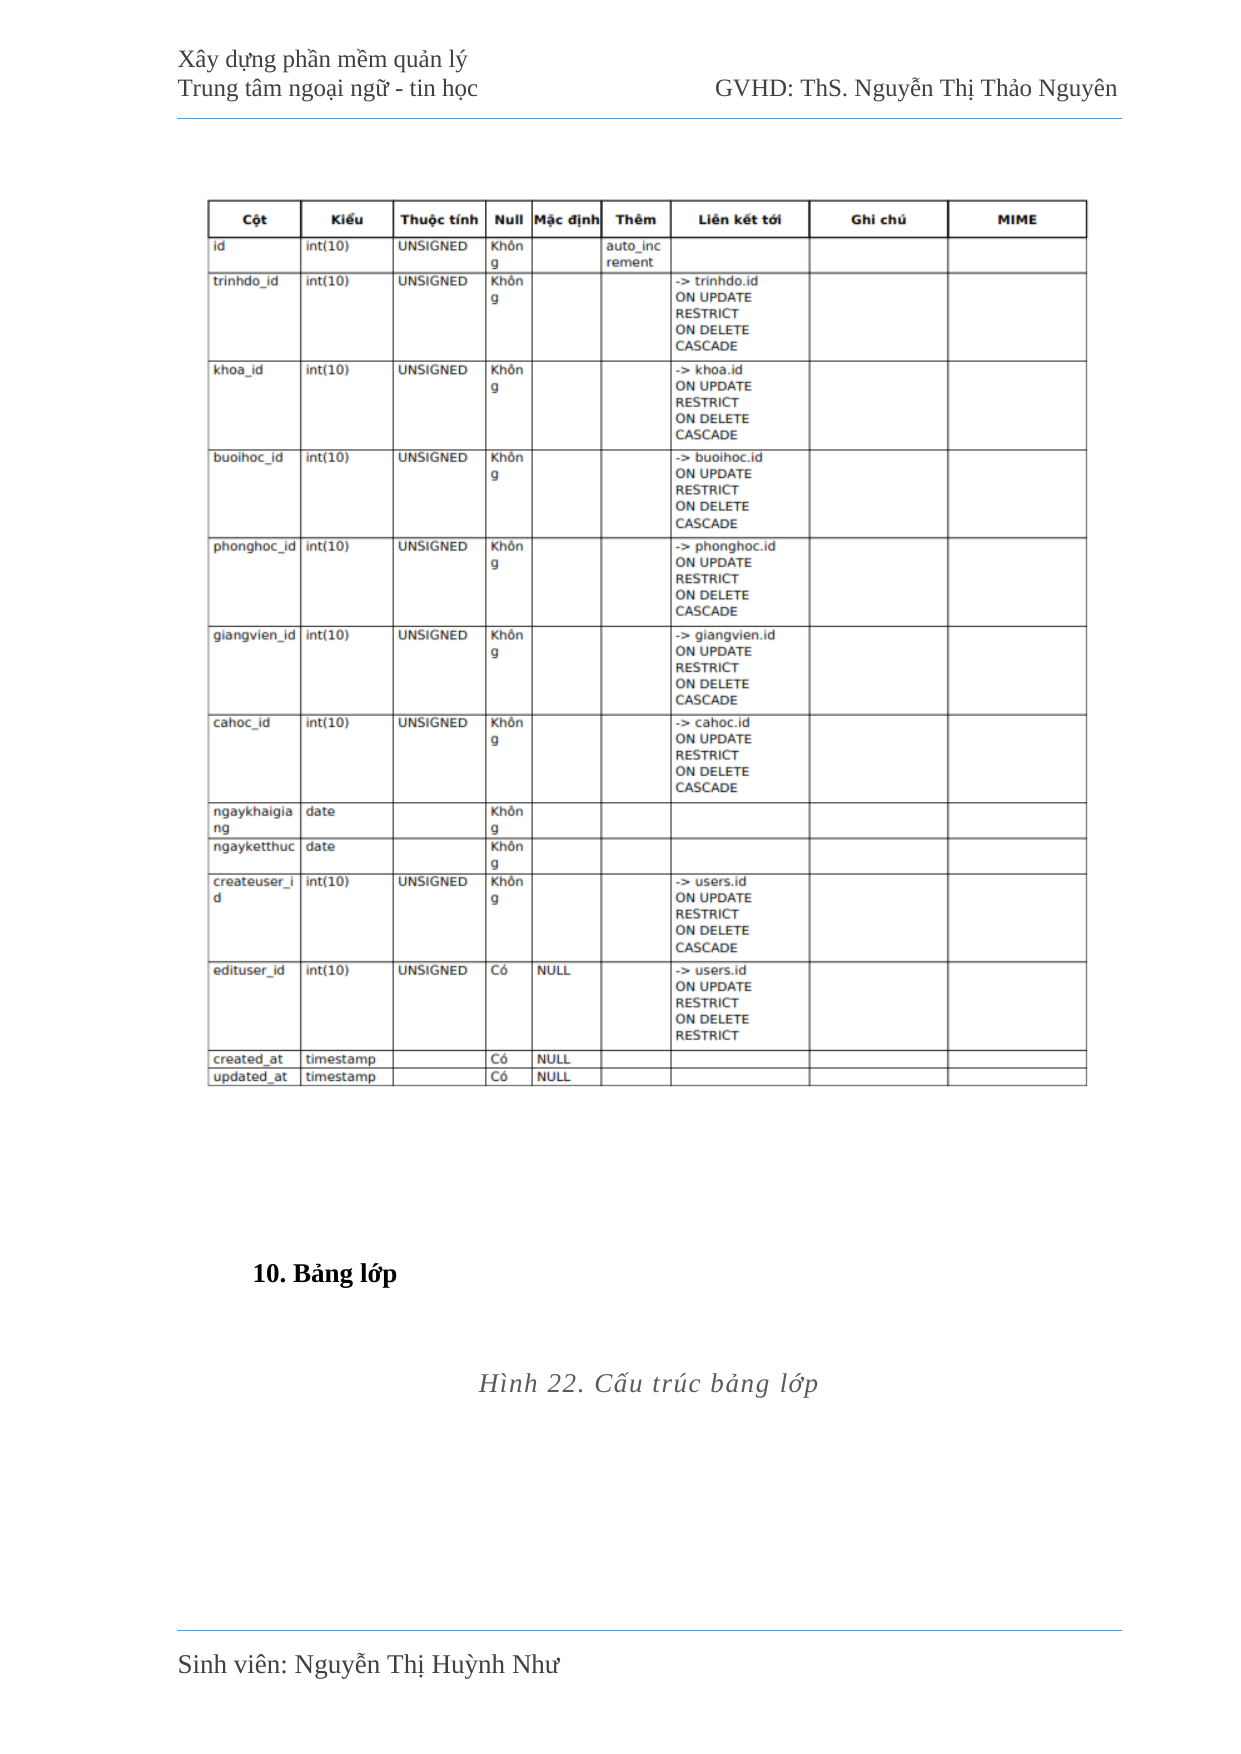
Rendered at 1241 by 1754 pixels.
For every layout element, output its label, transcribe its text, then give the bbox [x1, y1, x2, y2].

picture [200, 193, 1100, 1095]
subtitle Hình 22. Cấu trúc bảng lớp [177, 1367, 1122, 1398]
subtitle 10. Bảng lớp [177, 1257, 1122, 1288]
